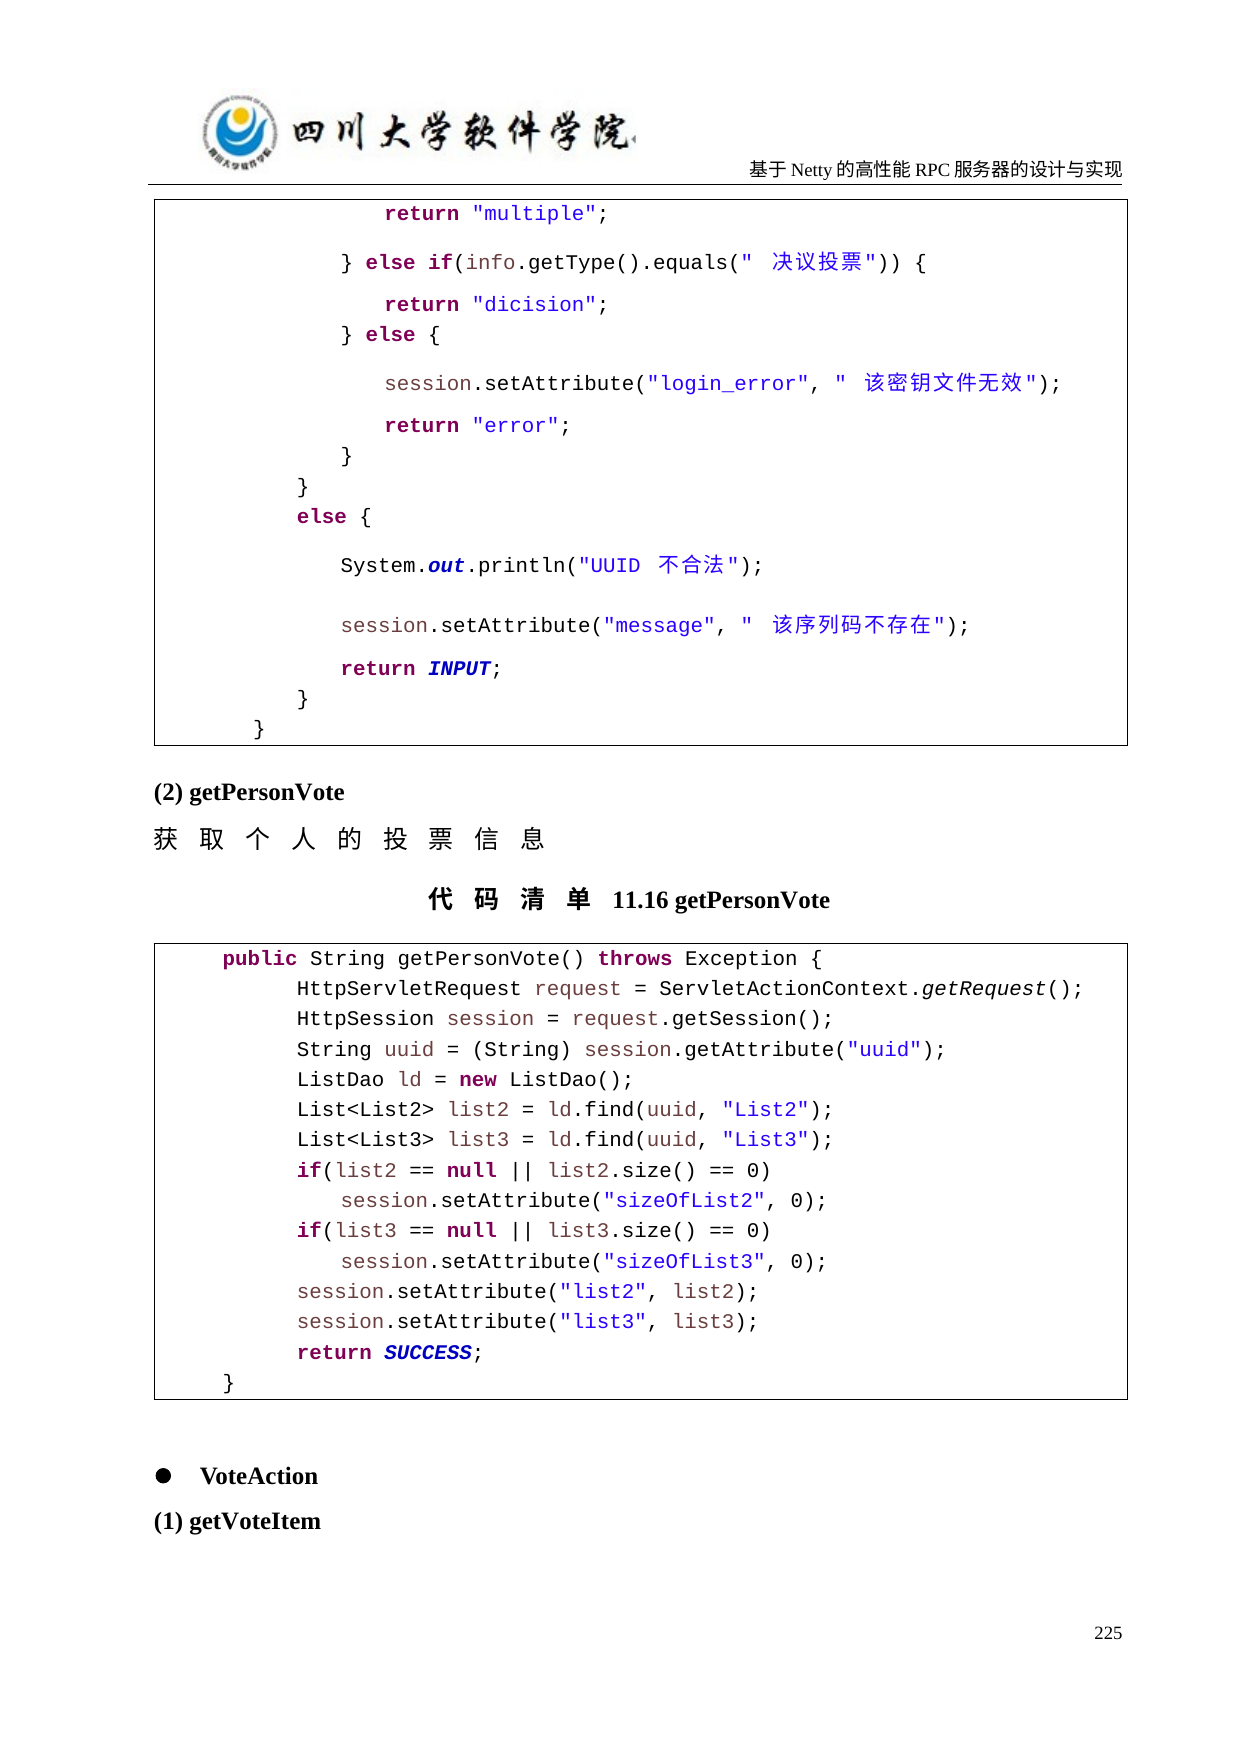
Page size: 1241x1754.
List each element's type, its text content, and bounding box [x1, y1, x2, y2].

text (2) getPersonVote [154, 777, 1116, 807]
text 代码清单11.16 getPersonVote [154, 867, 1116, 928]
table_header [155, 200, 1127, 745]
text 获取个人的投票信息 [154, 807, 1116, 867]
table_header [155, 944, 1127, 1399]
picture [197, 88, 639, 177]
list VoteAction [154, 1461, 1116, 1491]
text (1) getVoteItem [154, 1505, 1116, 1536]
